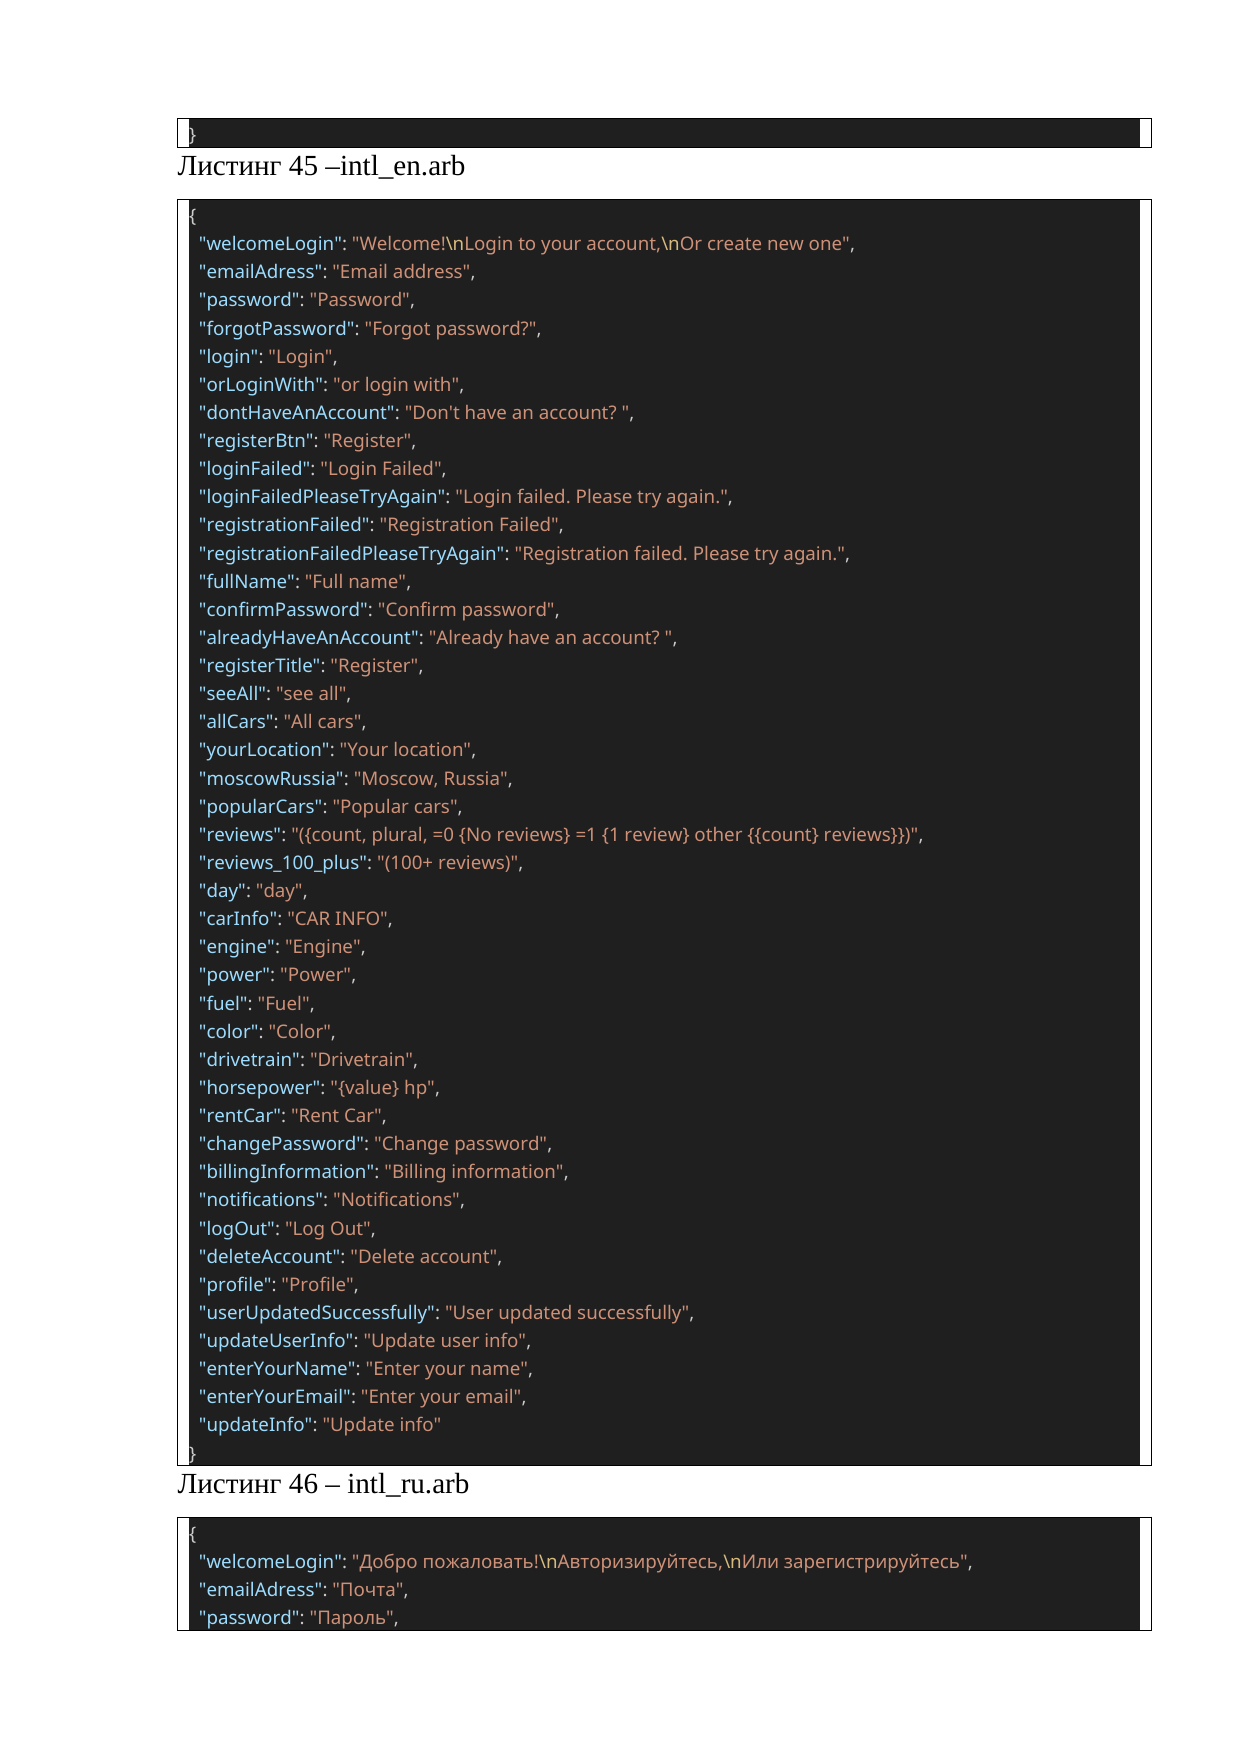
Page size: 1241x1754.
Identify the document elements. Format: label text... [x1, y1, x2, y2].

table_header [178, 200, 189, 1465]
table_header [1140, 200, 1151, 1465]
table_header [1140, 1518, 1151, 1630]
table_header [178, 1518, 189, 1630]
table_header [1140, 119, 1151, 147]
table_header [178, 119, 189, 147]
text Листинг 45 –intl_en.arb [177, 148, 1152, 182]
text Листинг 46 – intl_ru.arb [177, 1466, 1152, 1500]
